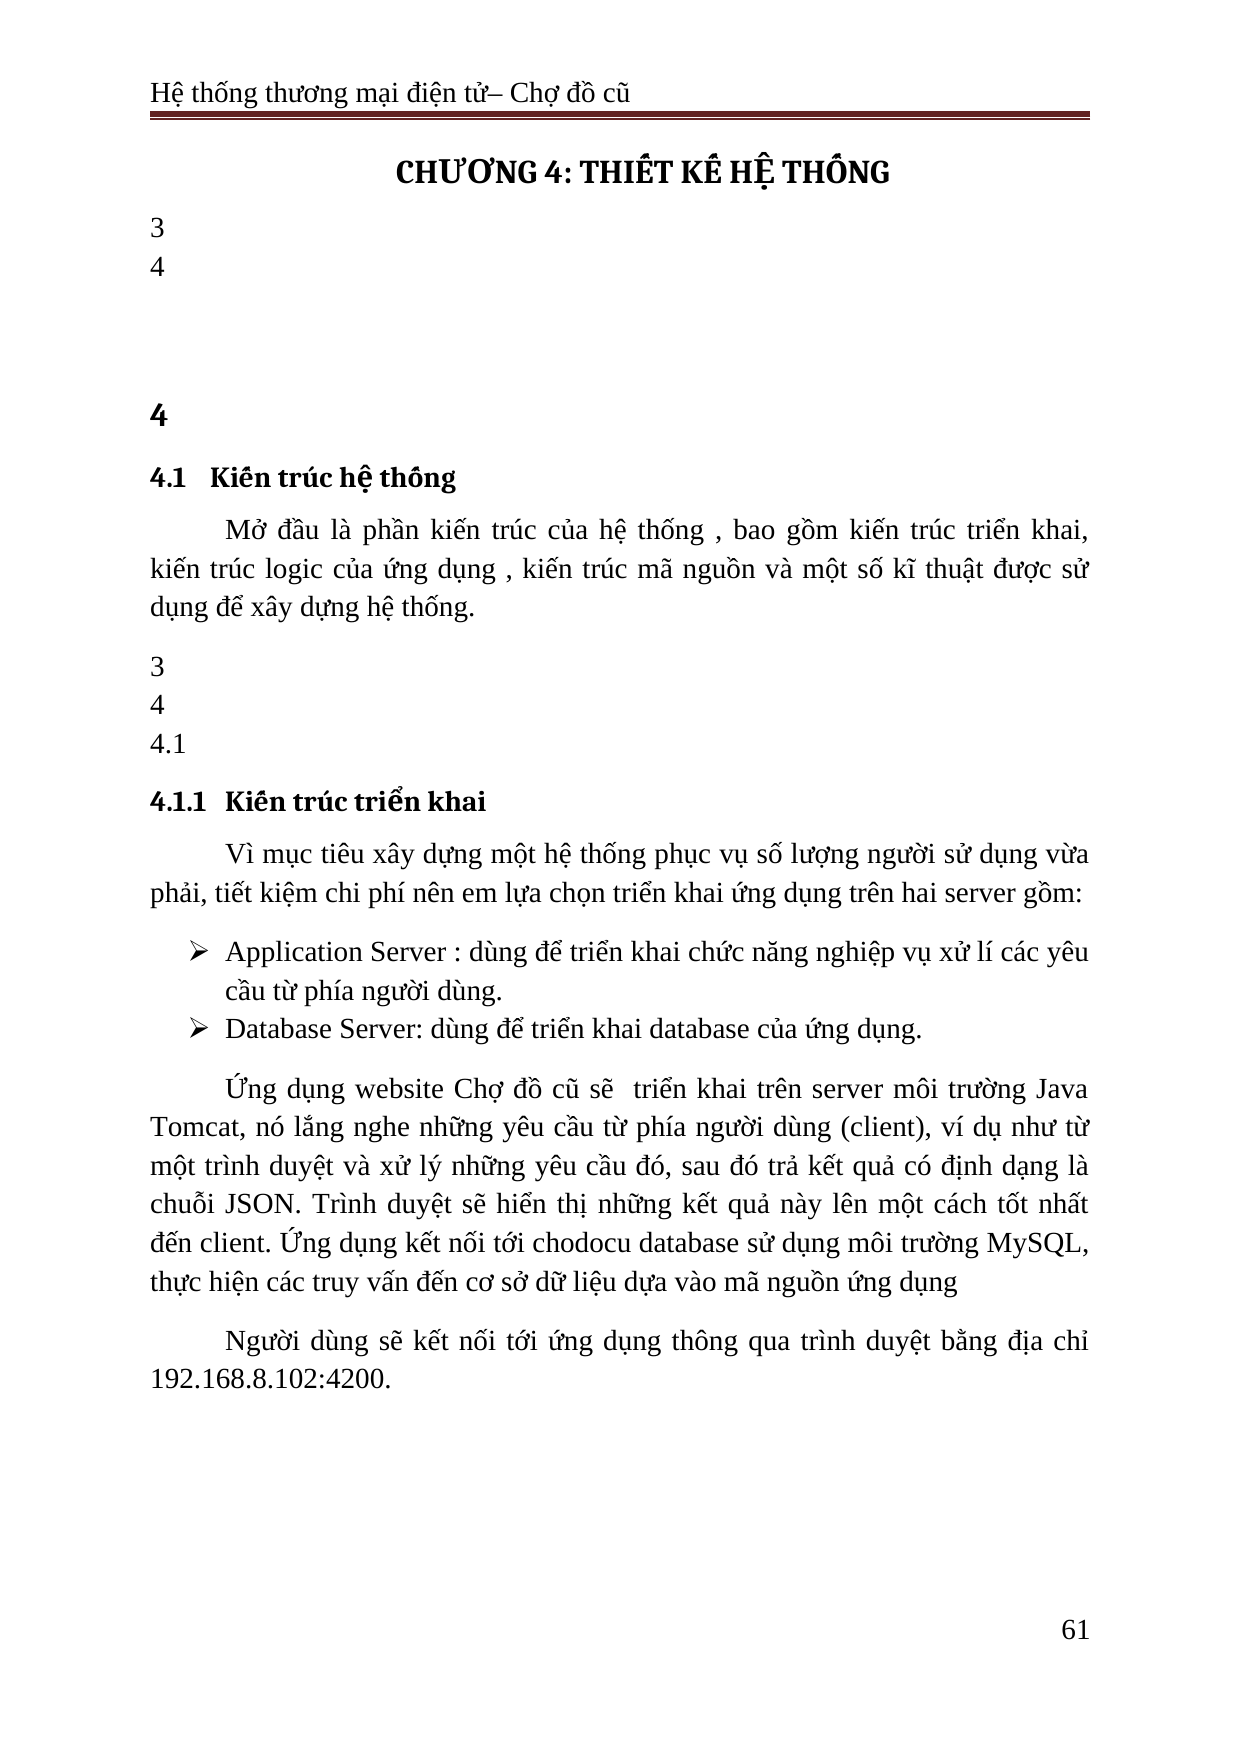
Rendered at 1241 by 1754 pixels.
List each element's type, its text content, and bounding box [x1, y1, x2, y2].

subtitle Kiến trúc hệ thống [150, 461, 1090, 495]
list Database Server: dùng để triển khai database của ứng dụng. [187, 1012, 1090, 1045]
list Application Server : dùng để triển khai chức năng nghiệp vụ xử lí các yêu cầu từ phía người dùng. [187, 934, 1090, 1007]
text Ứng dụng website Chợ đồ cũ sẽ triển khai trên server môi trường Java Tomcat, nó lắng nghe những yêu cầu từ phía người dùng (client), ví dụ như từ một trình duyệt và xử lý những yêu cầu đó, sau đó trả kết quả có định dạng là chuỗi JSON. Trình duyệt sẽ hiển thị những kết quả này lên một cách tốt nhất đến client. Ứng dụng kết nối tới chodocu database sử dụng môi trường MySQL, thực hiện các truy vấn đến cơ sở dữ liệu dựa vào mã nguồn ứng dụng [150, 1071, 1090, 1297]
text Người dùng sẽ kết nối tới ứng dụng thông qua trình duyệt bằng địa chỉ 192.168.8.102:4200. [150, 1323, 1090, 1395]
subtitle Kiến trúc triển khai [150, 785, 1090, 819]
text Vì mục tiêu xây dựng một hệ thống phục vụ số lượng người sử dụng vừa phải, tiết kiệm chi phí nên em lựa chọn triển khai ứng dụng trên hai server gồm: [150, 836, 1090, 908]
text Mở đầu là phần kiến trúc của hệ thống , bao gồm kiến trúc triển khai, kiến trúc logic của ứng dụng , kiến trúc mã nguồn và một số kĩ thuật được sử dụng để xây dựng hệ thống. [150, 512, 1090, 623]
subtitle CHƯƠNG 4: THIẾT KẾ HỆ THỐNG [195, 153, 1090, 192]
